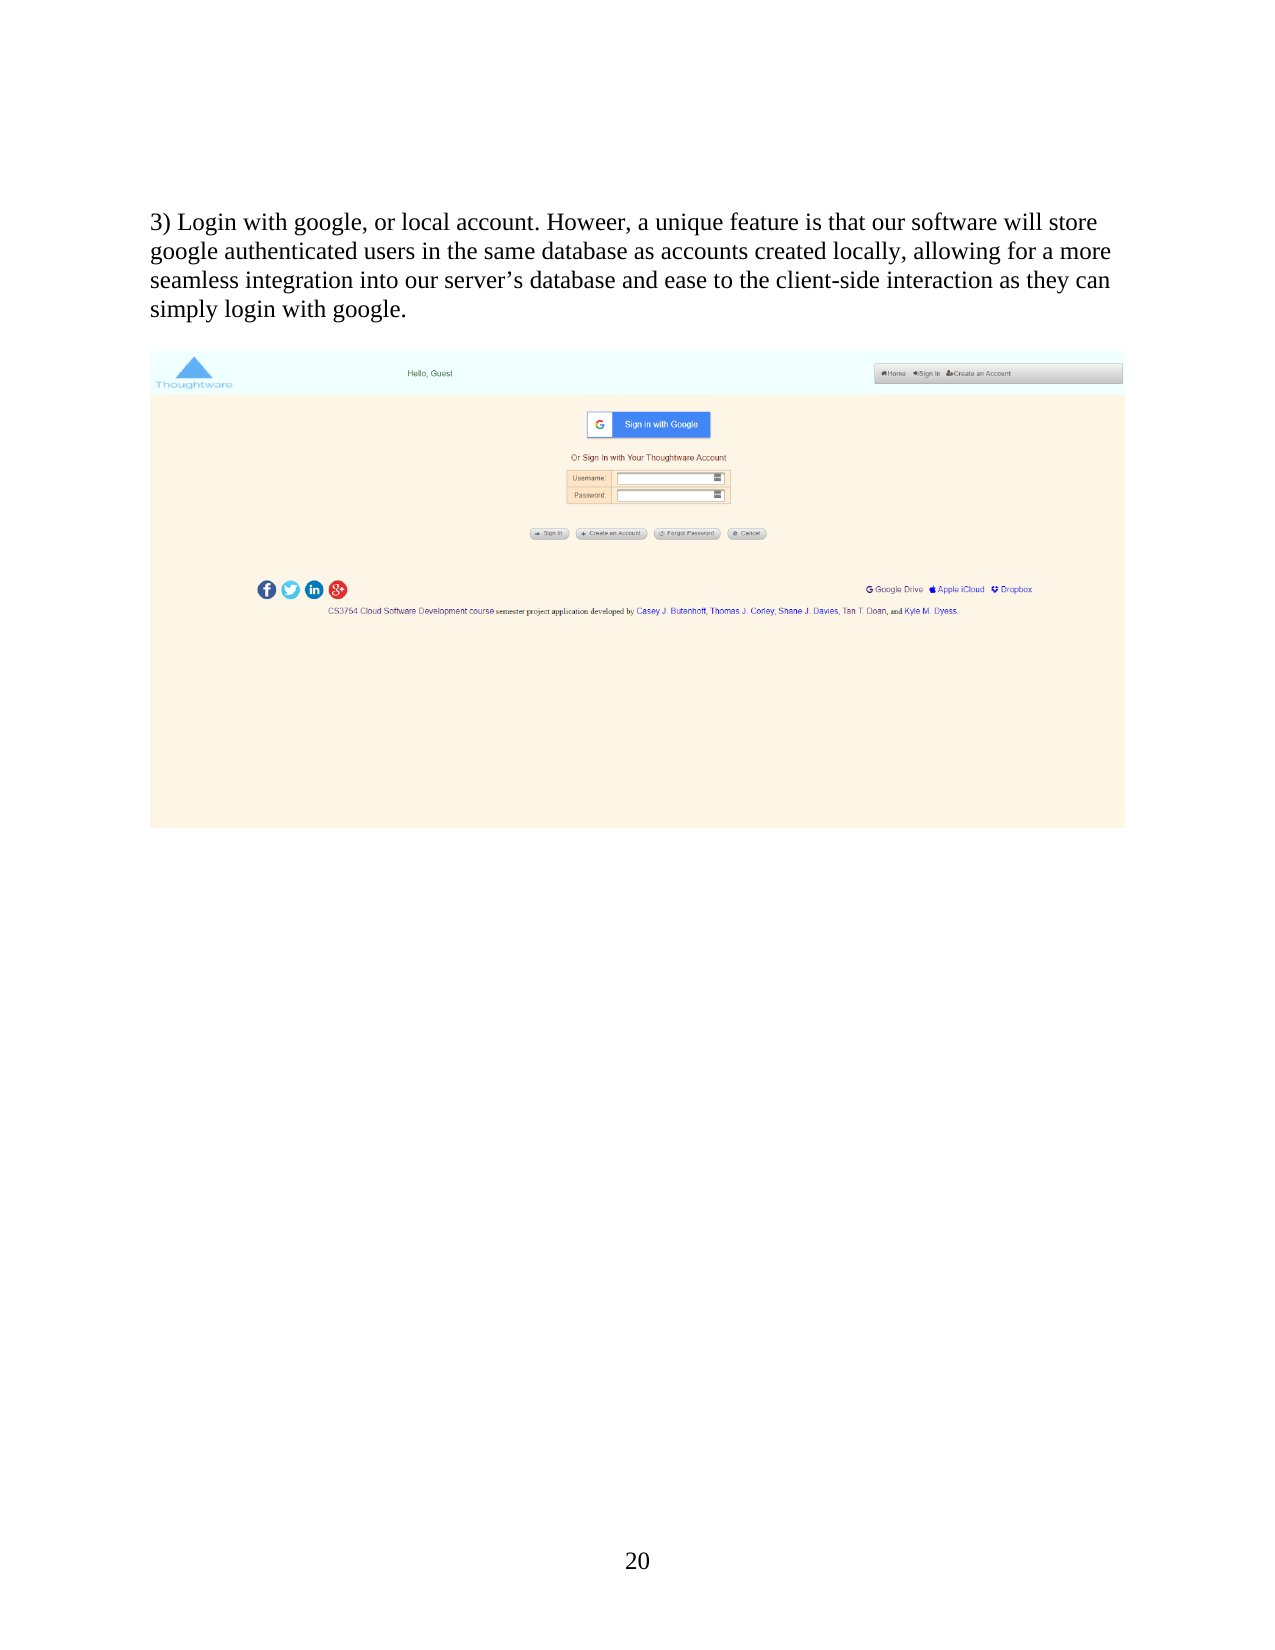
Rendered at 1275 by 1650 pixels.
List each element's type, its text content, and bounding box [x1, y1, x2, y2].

picture [150, 351, 1125, 828]
text 3) Login with google, or local account. Howeer, a unique feature is that our software will store google authenticated users in the same database as accounts created locally, allowing for a more seamless integration into our server’s database and ease to the client-side interaction as they can simply login with google. [150, 207, 1125, 322]
